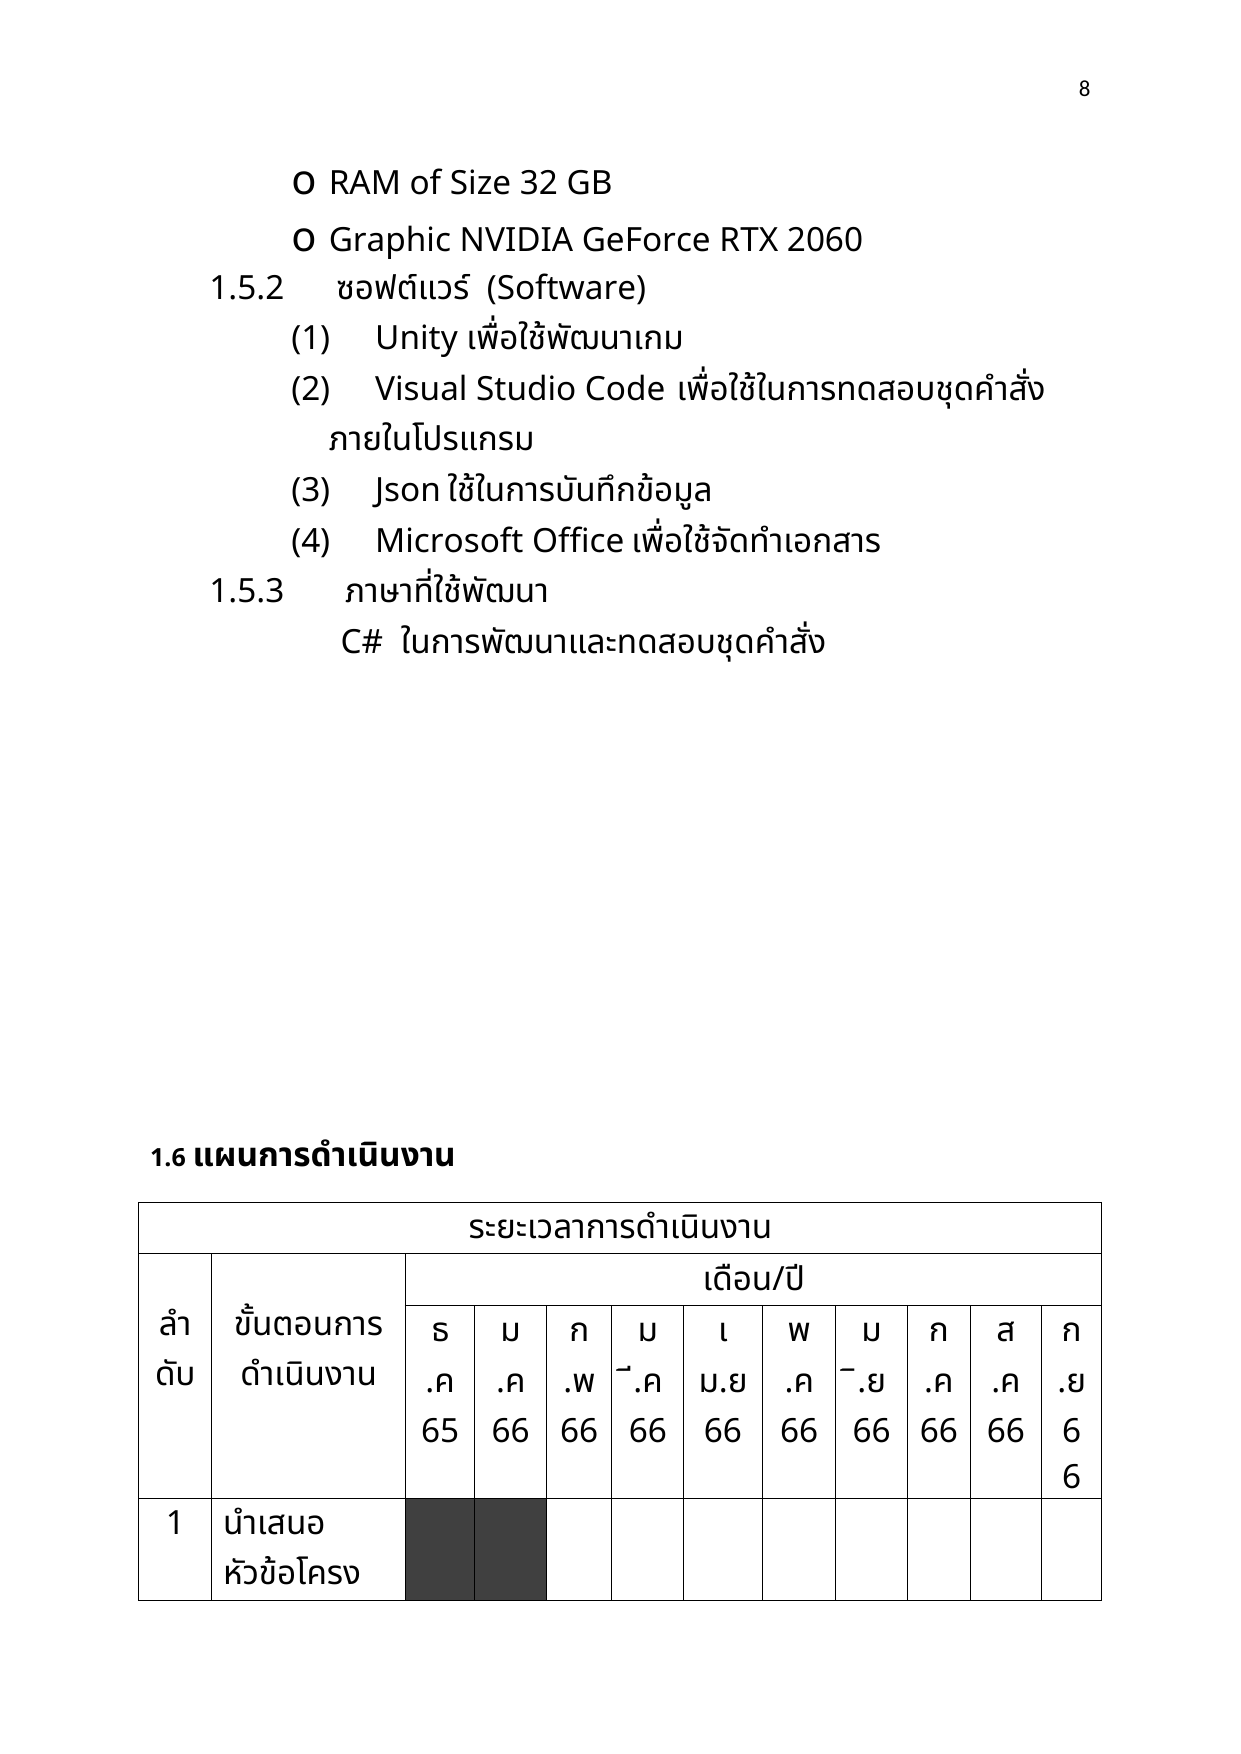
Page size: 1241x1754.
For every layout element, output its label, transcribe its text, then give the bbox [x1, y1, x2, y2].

table_cell ก.พ 66 [547, 1306, 611, 1498]
table_cell [971, 1499, 1041, 1600]
table_cell มิ.ย 66 [836, 1306, 907, 1498]
table_cell ลำดับ [139, 1254, 211, 1498]
text 1.5.3 ภาษาที่ใช้พัฒนา [209, 567, 1090, 618]
table_cell [406, 1499, 474, 1600]
list Unity เพื่อใช้พัฒนาเกม [291, 314, 1090, 365]
table_cell ก.ค 66 [908, 1306, 970, 1498]
table_cell [908, 1499, 970, 1600]
table_cell [763, 1499, 835, 1600]
table_cell ขั้นตอนการดำเนินงาน [212, 1254, 405, 1498]
list RAM of Size 32 GB [291, 150, 1090, 207]
table_cell เดือน/ปี [406, 1254, 1101, 1305]
table_cell ม.ค 66 [475, 1306, 546, 1498]
table_cell มี.ค 66 [612, 1306, 683, 1498]
list Visual Studio Code เพื่อใช้ในการทดสอบชุดคำสั่งภายในโปรแกรม [291, 365, 1090, 466]
list Graphic NVIDIA GeForce RTX 2060 [291, 207, 1090, 263]
table_cell พ.ค 66 [763, 1306, 835, 1498]
table_cell [475, 1499, 546, 1600]
table_header ระยะเวลาการดำเนินงาน [139, 1203, 1101, 1253]
table_cell ก.ย 66 [1042, 1306, 1101, 1498]
list Microsoft Office เพื่อใช้จัดทำเอกสาร [291, 516, 1090, 567]
table_cell เม.ย 66 [684, 1306, 762, 1498]
table_cell [1042, 1499, 1101, 1600]
text 1.5.2 ซอฟต์แวร์ (Software) [209, 263, 1090, 314]
table_cell 1 [139, 1499, 211, 1600]
table_cell [612, 1499, 683, 1600]
table_cell ธ.ค 65 [406, 1306, 474, 1498]
text 1.6 แผนการดำเนินงาน [150, 1131, 1090, 1181]
list Json ใช้ในการบันทึกข้อมูล [291, 466, 1090, 516]
table_cell [684, 1499, 762, 1600]
text C# ในการพัฒนาและทดสอบชุดคำสั่ง [150, 618, 1090, 668]
table_cell [836, 1499, 907, 1600]
table_cell นำเสนอหัวข้อโครงงาน [212, 1499, 405, 1600]
table_cell [547, 1499, 611, 1600]
table_cell ส.ค 66 [971, 1306, 1041, 1498]
